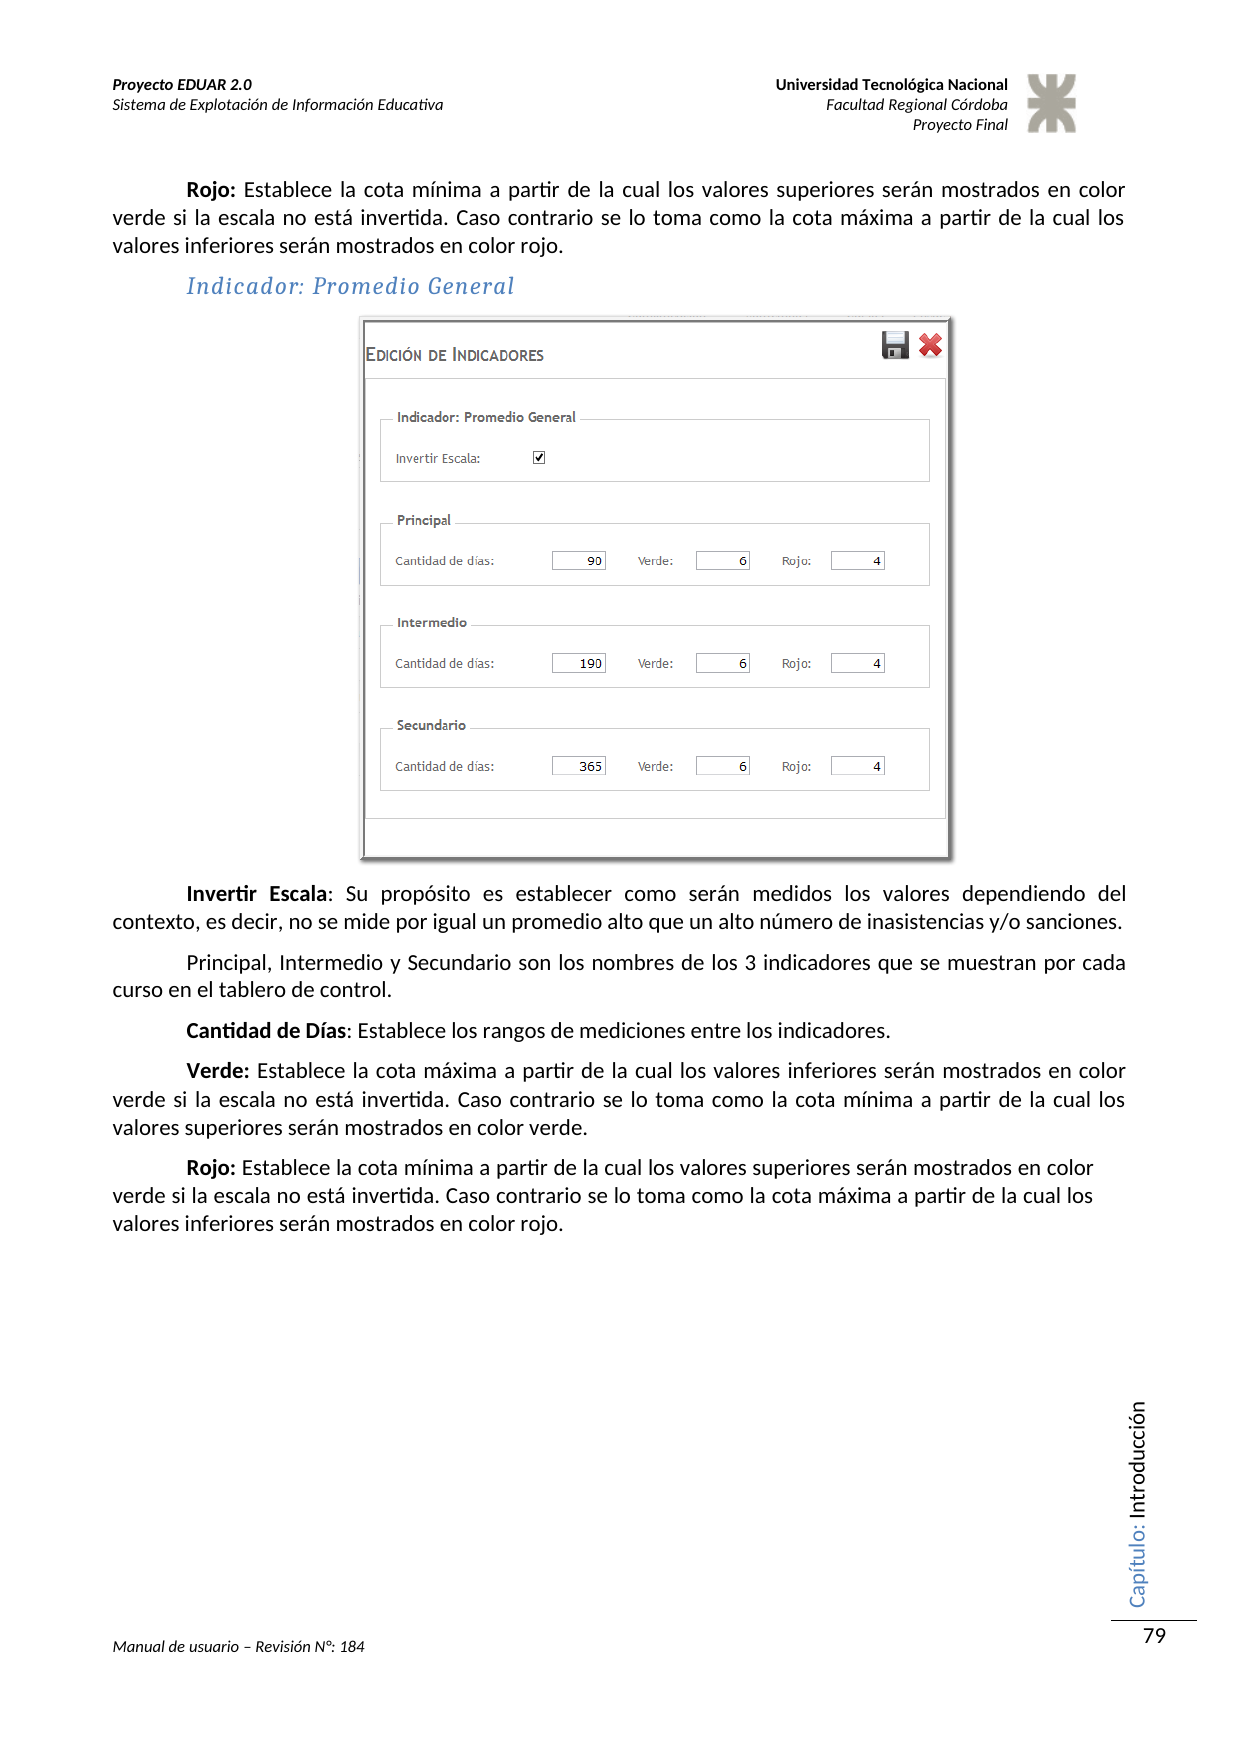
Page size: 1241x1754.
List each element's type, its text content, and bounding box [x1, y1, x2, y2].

text Principal, Intermedio y Secundario son los nombres de los 3 indicadores que se muestran por cada curso en el tablero de control. [112, 948, 1128, 1004]
text Invertir Escala: Su propósito es establecer como serán medidos los valores dependiendo del contexto, es decir, no se mide por igual un promedio alto que un alto número de inasistencias y/o sanciones. [112, 879, 1128, 935]
text Cantidad de Días: Establece los rangos de mediciones entre los indicadores. [112, 1016, 1128, 1044]
text Verde: Establece la cota máxima a partir de la cual los valores inferiores serán mostrados en color verde si la escala no está invertida. Caso contrario se lo toma como la cota mínima a partir de la cual los valores superiores serán mostrados en color verde. [112, 1057, 1128, 1141]
text Rojo: Establece la cota mínima a partir de la cual los valores superiores serán mostrados en color verde si la escala no está invertida. Caso contrario se lo toma como la cota máxima a partir de la cual los valores inferiores serán mostrados en color rojo. [112, 175, 1128, 259]
picture [356, 313, 958, 867]
text Rojo: Establece la cota mínima a partir de la cual los valores superiores serán mostrados en color verde si la escala no está invertida. Caso contrario se lo toma como la cota máxima a partir de la cual los valores inferiores serán mostrados en color rojo. [112, 1153, 1128, 1237]
subtitle Indicador: Promedio General [112, 272, 1128, 301]
